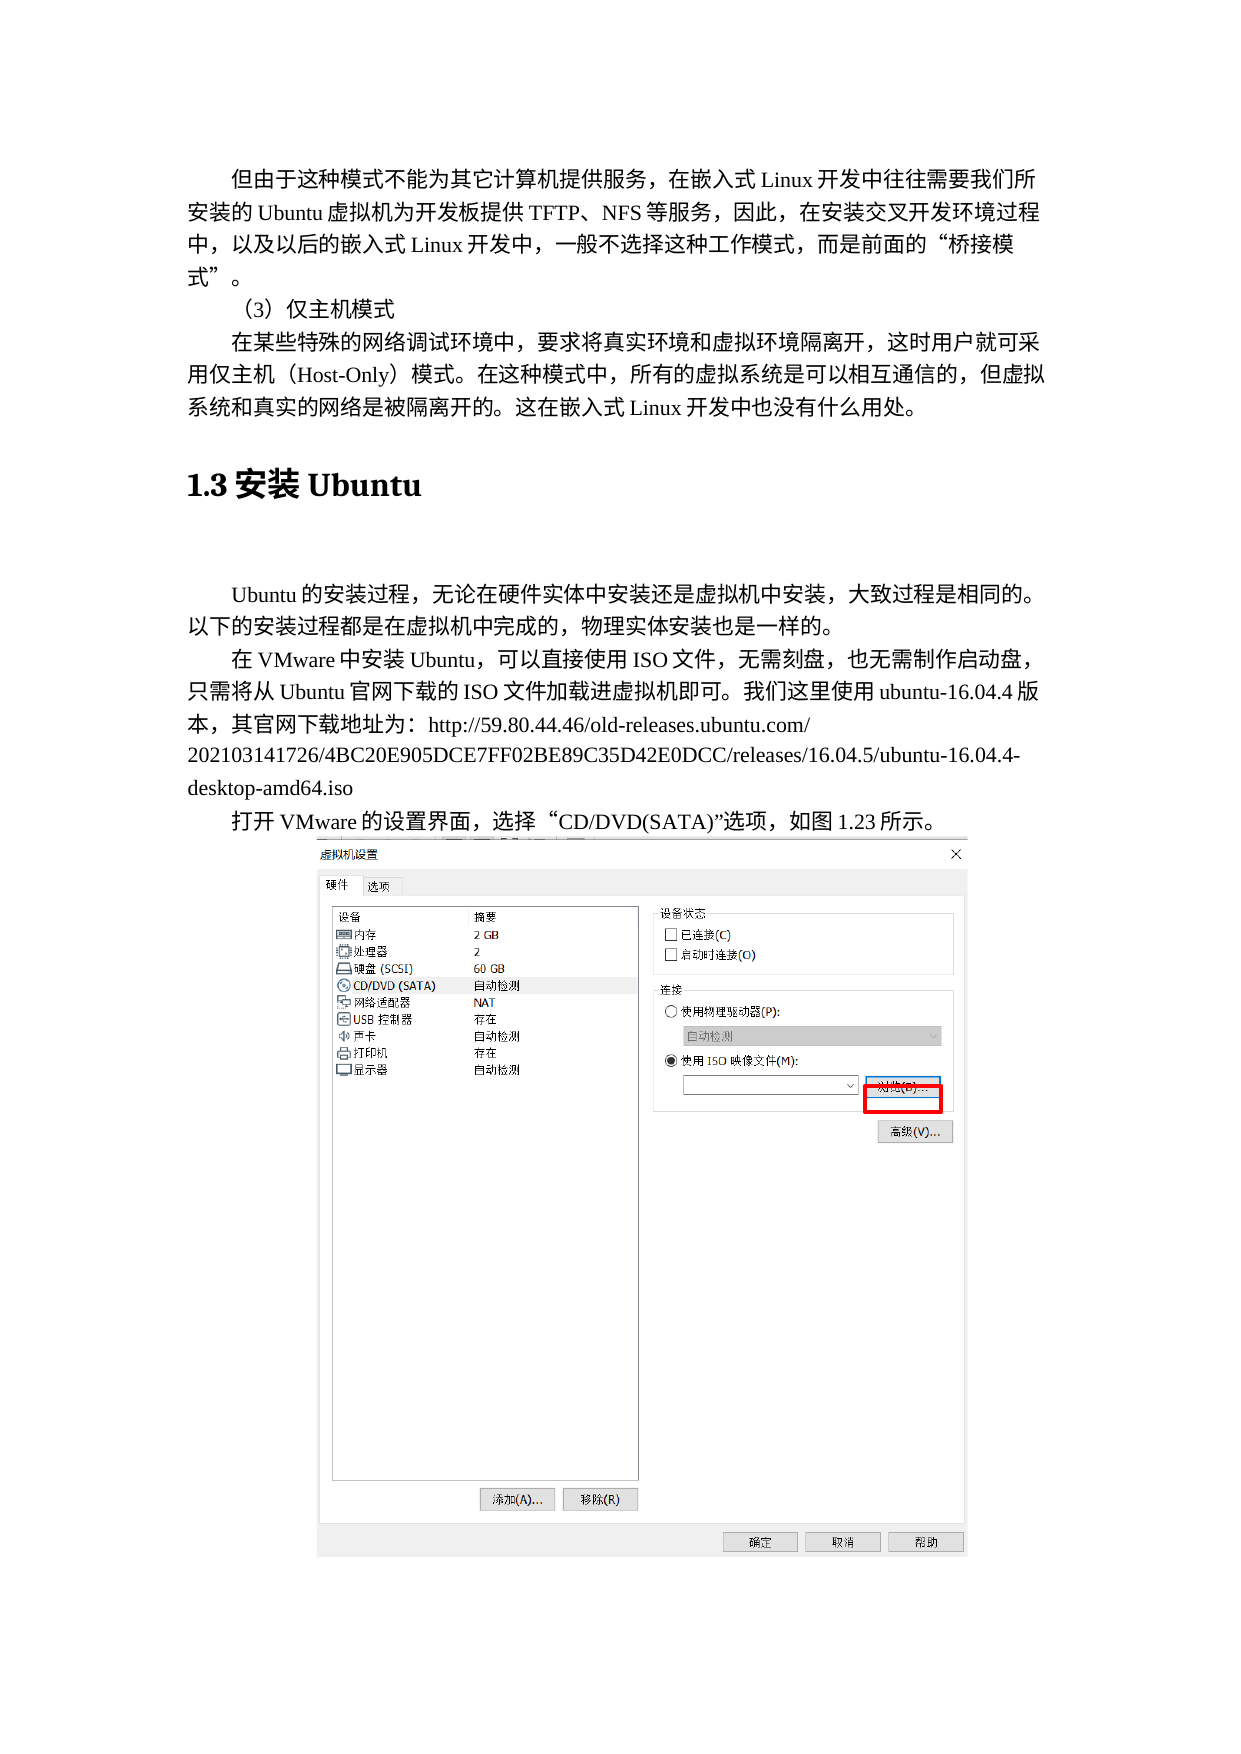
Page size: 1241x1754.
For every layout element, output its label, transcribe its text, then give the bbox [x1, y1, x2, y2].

text 在VMware中安装Ubuntu，可以直接使用ISO文件，无需刻盘，也无需制作启动盘，只需将从Ubuntu官网下载的ISO文件加载进虚拟机即可。我们这里使用ubuntu-16.04.4版本，其官网下载地址为：http://59.80.44.46/old-releases.ubuntu.com/202103141726/4BC20E905DCE7FF02BE89C35D42E0DCC/releases/16.04.5/ubuntu-16.04.4-desktop-amd64.iso [187, 641, 1053, 804]
picture [316, 836, 968, 1557]
text Ubuntu的安装过程，无论在硬件实体中安装还是虚拟机中安装，大致过程是相同的。以下的安装过程都是在虚拟机中完成的，物理实体安装也是一样的。 [187, 576, 1053, 641]
text （3）仅主机模式 [187, 292, 1053, 324]
text 打开VMware的设置界面，选择“CD/DVD(SATA)”选项，如图1.23所示。 [187, 804, 1053, 836]
text 1.3安装Ubuntu [187, 449, 1053, 514]
text 但由于这种模式不能为其它计算机提供服务，在嵌入式Linux开发中往往需要我们所安装的Ubuntu虚拟机为开发板提供TFTP、NFS等服务，因此，在安装交叉开发环境过程中，以及以后的嵌入式Linux开发中，一般不选择这种工作模式，而是前面的“桥接模式”。 [187, 162, 1053, 292]
text 在某些特殊的网络调试环境中，要求将真实环境和虚拟环境隔离开，这时用户就可采用仅主机（Host-Only）模式。在这种模式中，所有的虚拟系统是可以相互通信的，但虚拟系统和真实的网络是被隔离开的。这在嵌入式Linux开发中也没有什么用处。 [187, 324, 1053, 422]
